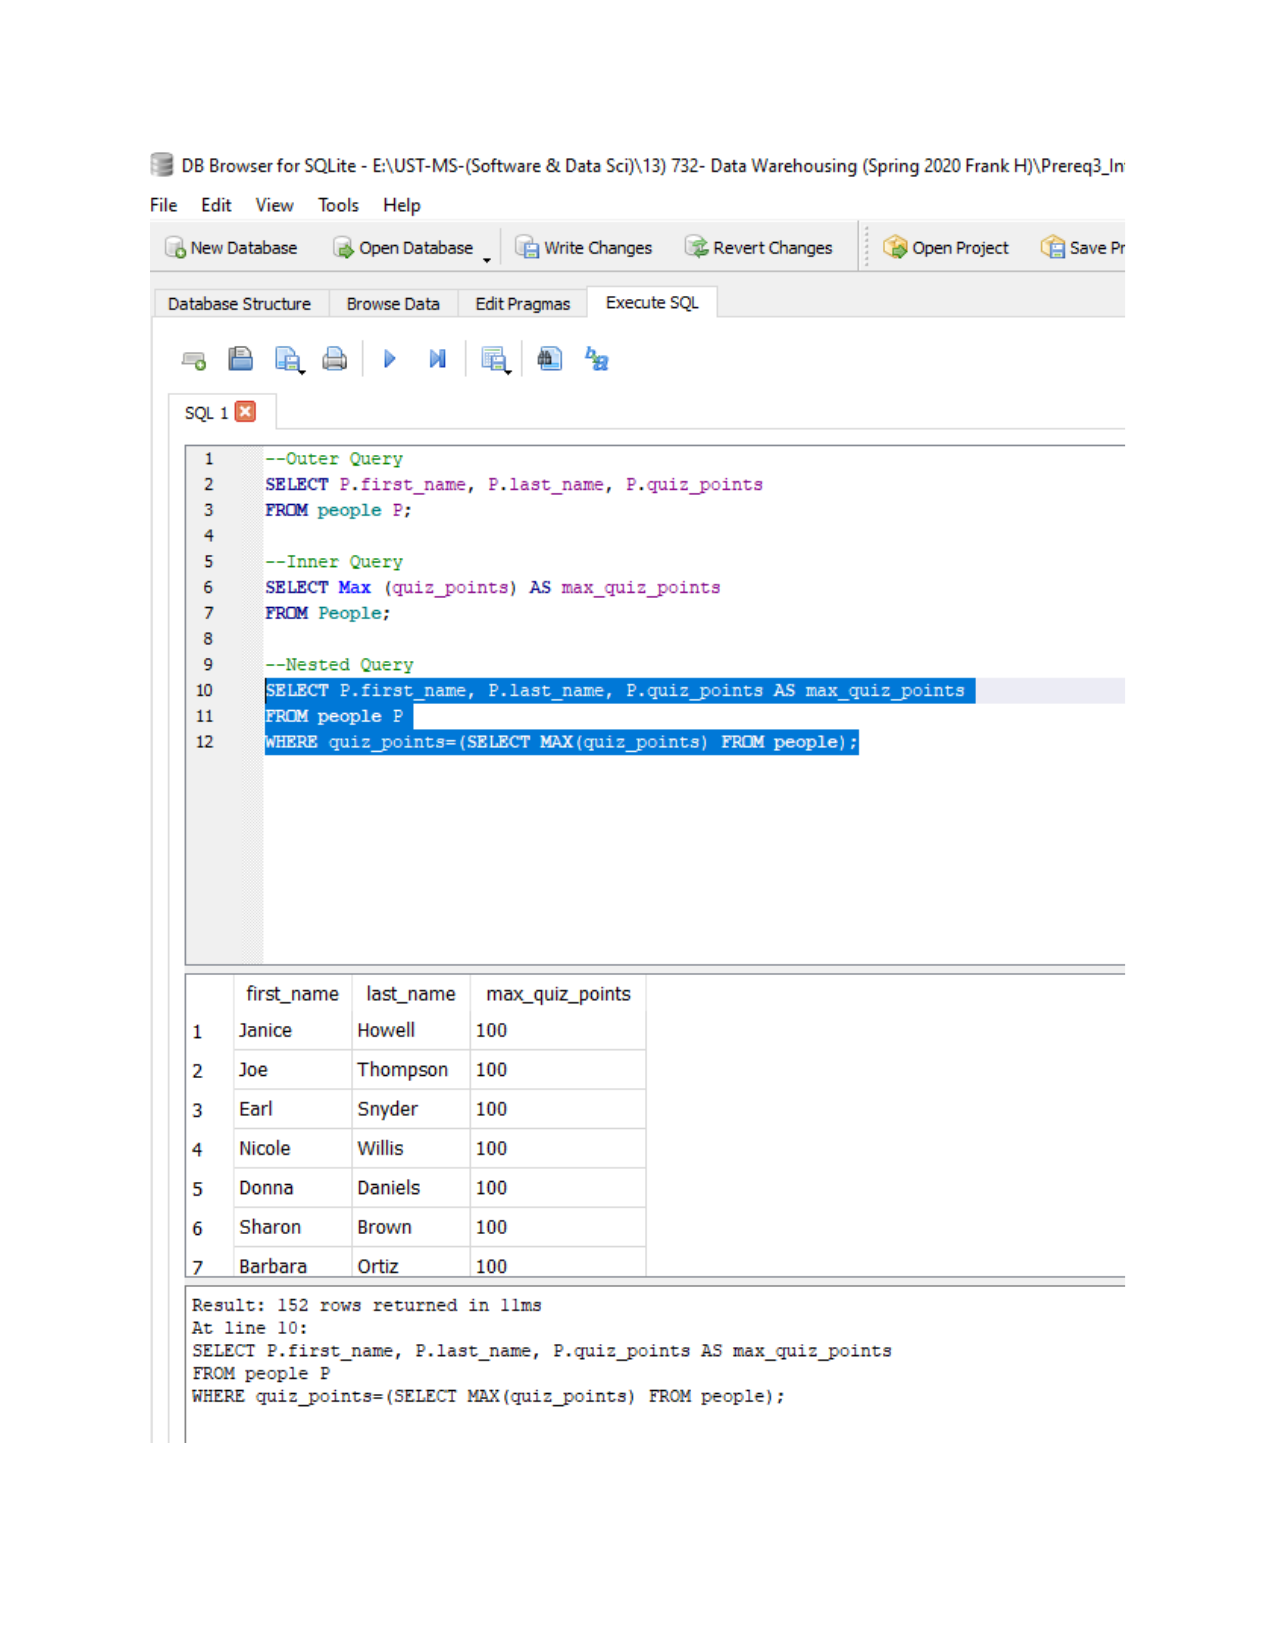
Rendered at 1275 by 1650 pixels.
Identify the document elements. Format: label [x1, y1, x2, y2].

picture [150, 150, 1125, 1443]
